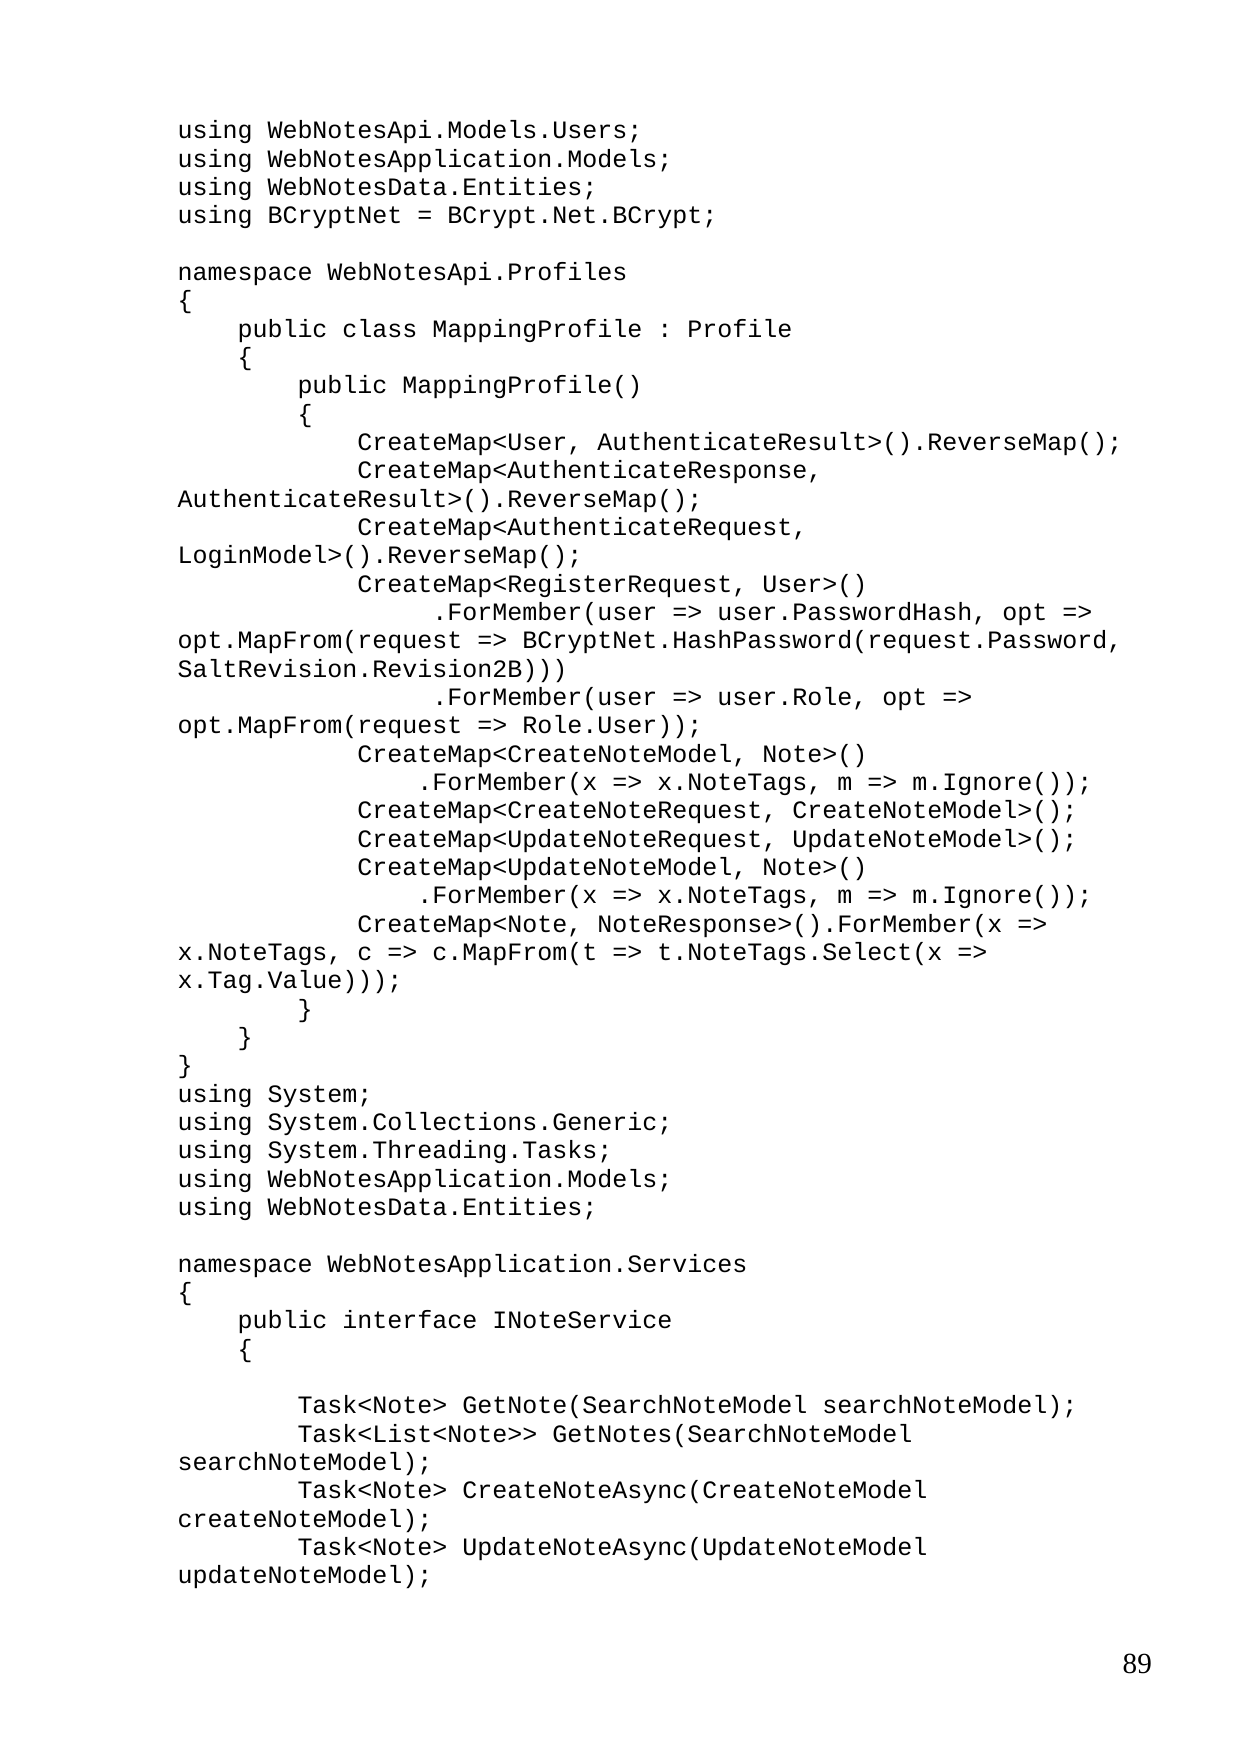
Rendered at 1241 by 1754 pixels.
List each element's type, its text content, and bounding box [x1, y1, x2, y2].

text public MappingProfile() [177, 373, 1152, 401]
text CreateMap<AuthenticateResponse, AuthenticateResult>().ReverseMap(); [177, 458, 1152, 515]
text Task<Note> UpdateNoteAsync(UpdateNoteModel updateNoteModel); [177, 1535, 1152, 1591]
text CreateMap<AuthenticateRequest, LoginModel>().ReverseMap(); [177, 515, 1152, 571]
text Task<Note> CreateNoteAsync(CreateNoteModel createNoteModel); [177, 1478, 1152, 1535]
text .ForMember(x => x.NoteTags, m => m.Ignore()); [177, 883, 1152, 911]
text { [177, 288, 1152, 316]
text using System; [177, 1081, 1152, 1110]
text .ForMember(x => x.NoteTags, m => m.Ignore()); [177, 770, 1152, 798]
text { [177, 1280, 1152, 1308]
text using WebNotesApi.Models.Users; [177, 118, 1152, 146]
text public interface INoteService [177, 1308, 1152, 1336]
text using WebNotesApplication.Models; [177, 146, 1152, 175]
text public class MappingProfile : Profile [177, 316, 1152, 345]
text CreateMap<UpdateNoteRequest, UpdateNoteModel>(); [177, 826, 1152, 855]
text CreateMap<User, AuthenticateResult>().ReverseMap(); [177, 430, 1152, 458]
text using WebNotesData.Entities; [177, 1195, 1152, 1223]
text namespace WebNotesApi.Profiles [177, 260, 1152, 288]
text .ForMember(user => user.Role, opt => opt.MapFrom(request => Role.User)); [177, 685, 1152, 741]
text CreateMap<CreateNoteRequest, CreateNoteModel>(); [177, 798, 1152, 826]
text using WebNotesApplication.Models; [177, 1166, 1152, 1195]
text using System.Threading.Tasks; [177, 1138, 1152, 1166]
text namespace WebNotesApplication.Services [177, 1251, 1152, 1280]
text } [177, 996, 1152, 1025]
text using WebNotesData.Entities; [177, 175, 1152, 203]
text Task<List<Note>> GetNotes(SearchNoteModel searchNoteModel); [177, 1421, 1152, 1478]
text CreateMap<CreateNoteModel, Note>() [177, 741, 1152, 770]
text } [177, 1025, 1152, 1053]
text .ForMember(user => user.PasswordHash, opt => opt.MapFrom(request => BCryptNet.HashPassword(request.Password, SaltRevision.Revision2B))) [177, 600, 1152, 685]
text CreateMap<UpdateNoteModel, Note>() [177, 855, 1152, 883]
text { [177, 345, 1152, 373]
text } [177, 1053, 1152, 1081]
text using BCryptNet = BCrypt.Net.BCrypt; [177, 203, 1152, 231]
text { [177, 1336, 1152, 1365]
text Task<Note> GetNote(SearchNoteModel searchNoteModel); [177, 1393, 1152, 1421]
text using System.Collections.Generic; [177, 1110, 1152, 1138]
text CreateMap<Note, NoteResponse>().ForMember(x => x.NoteTags, c => c.MapFrom(t => t.NoteTags.Select(x => x.Tag.Value))); [177, 911, 1152, 996]
text { [177, 401, 1152, 430]
text CreateMap<RegisterRequest, User>() [177, 571, 1152, 600]
